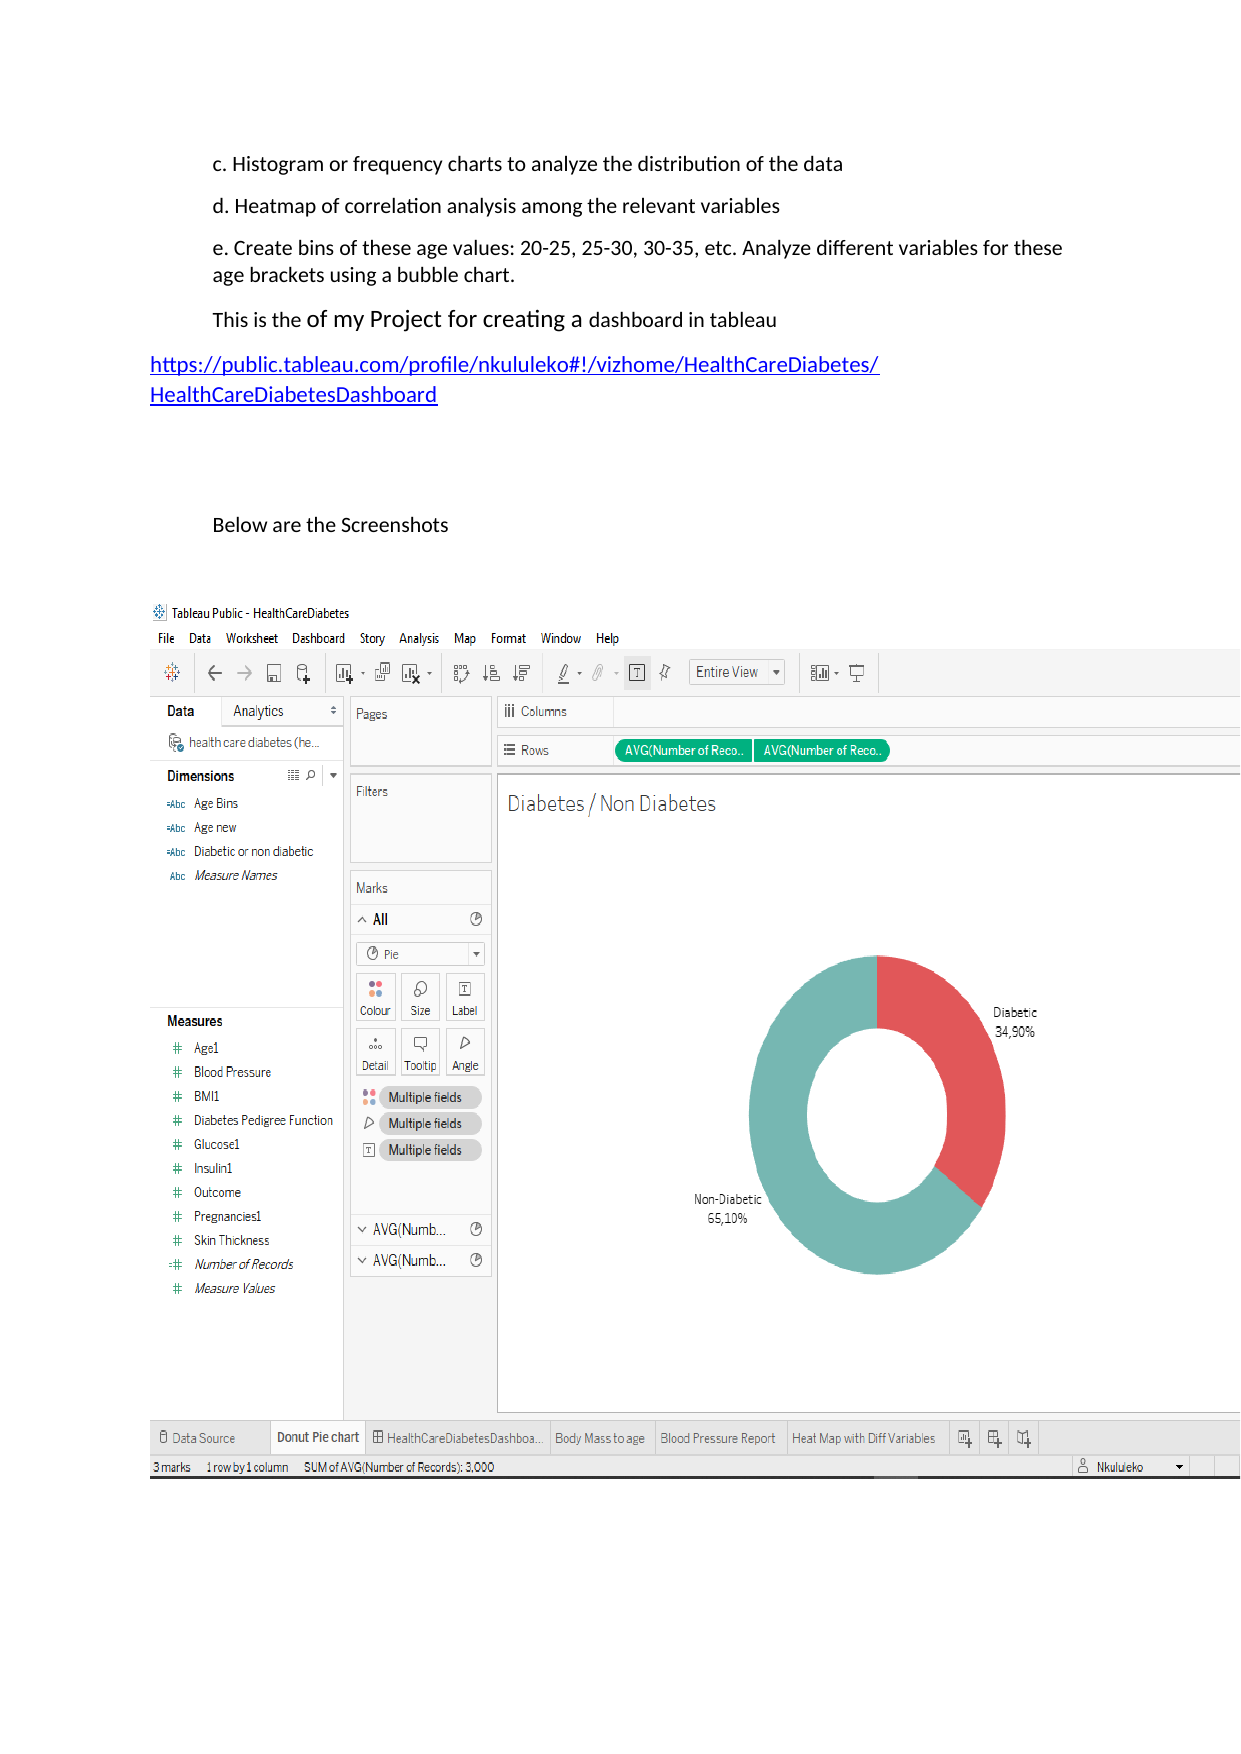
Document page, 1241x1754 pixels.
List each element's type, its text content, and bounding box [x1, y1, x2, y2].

text Below are the Screenshots [212, 511, 1090, 538]
text c. Histogram or frequency charts to analyze the distribution of the data [212, 150, 1090, 177]
text https://public.tableau.com/profile/nkululeko#!/vizhome/HealthCareDiabetes/HealthCareDiabetesDashboard [150, 350, 1090, 408]
picture [150, 600, 1241, 1479]
text d. Heatmap of correlation analysis among the relevant variables [212, 192, 1090, 219]
text e. Create bins of these age values: 20-25, 25-30, 30-35, etc. Analyze different variables for these age brackets using a bubble chart. [212, 234, 1090, 288]
text This is the of my Project for creating a dashboard in tableau [212, 303, 1090, 334]
